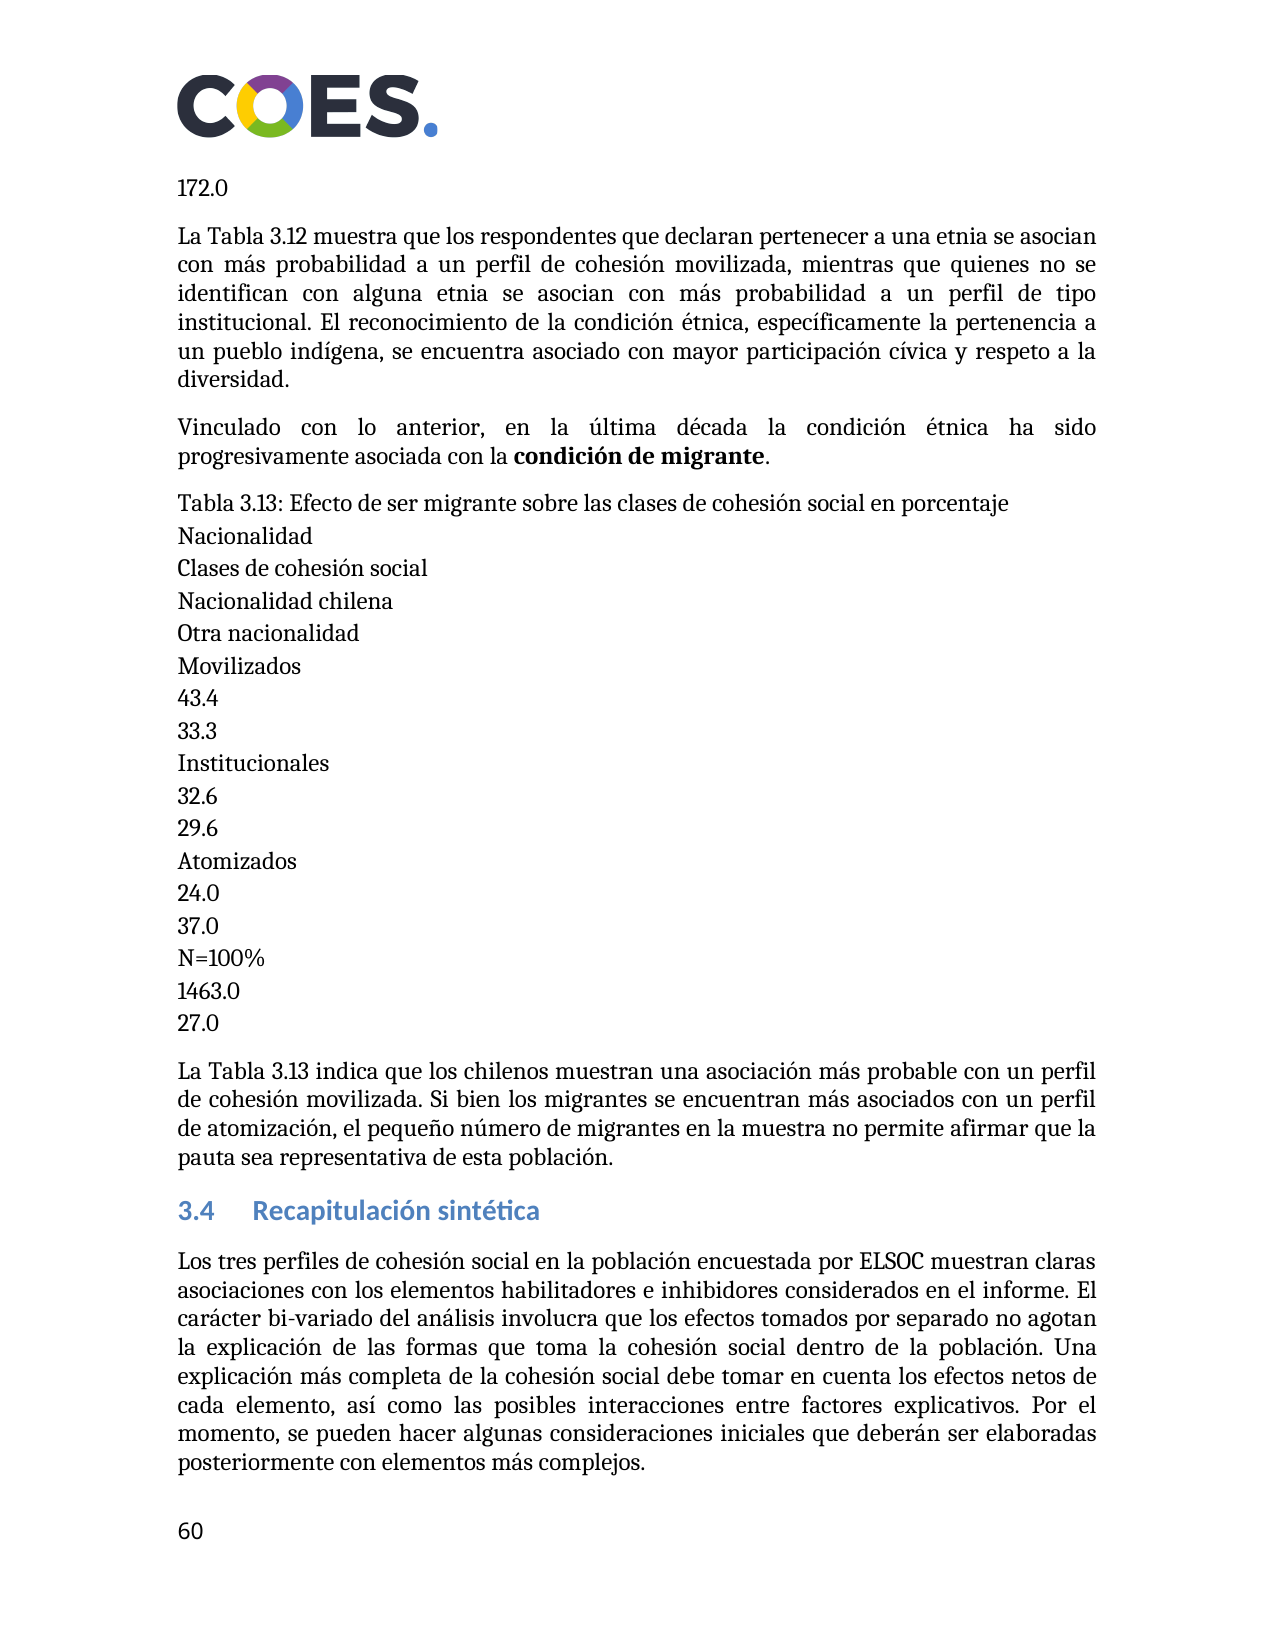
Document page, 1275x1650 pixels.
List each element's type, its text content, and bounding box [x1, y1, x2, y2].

text Institucionales [177, 749, 1098, 778]
text N=100% [177, 944, 1098, 973]
text 37.0 [177, 912, 1098, 940]
text Otra nacionalidad [177, 619, 1098, 648]
picture [177, 75, 438, 146]
text La Tabla 3.12 muestra que los respondentes que declaran pertenecer a una etnia se asocian con más probabilidad a un perfil de cohesión movilizada, mientras que quienes no se identifican con alguna etnia se asocian con más probabilidad a un perfil de tipo institucional. El reconocimiento de la condición étnica, específicamente la pertenencia a un pueblo indígena, se encuentra asociado con mayor participación cívica y respeto a la diversidad. [177, 222, 1098, 394]
text Atomizados [177, 847, 1098, 875]
text Tabla 3.13: Efecto de ser migrante sobre las clases de cohesión social en porcentaje [177, 489, 1098, 518]
text 1463.0 [177, 977, 1098, 1005]
text 172.0 [177, 174, 1098, 203]
text Movilizados [177, 652, 1098, 680]
text 32.6 [177, 782, 1098, 810]
text 33.3 [177, 717, 1098, 745]
text Nacionalidad chilena [177, 587, 1098, 615]
subtitle 3.4 Recapitulación sintética [177, 1192, 1098, 1228]
text Los tres perfiles de cohesión social en la población encuestada por ELSOC muestran claras asociaciones con los elementos habilitadores e inhibidores considerados en el informe. El carácter bi-variado del análisis involucra que los efectos tomados por separado no agotan la explicación de las formas que toma la cohesión social dentro de la población. Una explicación más completa de la cohesión social debe tomar en cuenta los efectos netos de cada elemento, así como las posibles interacciones entre factores explicativos. Por el momento, se pueden hacer algunas consideraciones iniciales que deberán ser elaboradas posteriormente con elementos más complejos. [177, 1247, 1098, 1477]
text Nacionalidad [177, 522, 1098, 550]
text Clases de cohesión social [177, 554, 1098, 583]
text 43.4 [177, 684, 1098, 713]
text 27.0 [177, 1009, 1098, 1038]
text Vinculado con lo anterior, en la última década la condición étnica ha sido progresivamente asociada con la condición de migrante. [177, 413, 1098, 470]
text 29.6 [177, 814, 1098, 843]
text 24.0 [177, 879, 1098, 908]
text La Tabla 3.13 indica que los chilenos muestran una asociación más probable con un perfil de cohesión movilizada. Si bien los migrantes se encuentran más asociados con un perfil de atomización, el pequeño número de migrantes en la muestra no permite afirmar que la pauta sea representativa de esta población. [177, 1057, 1098, 1172]
